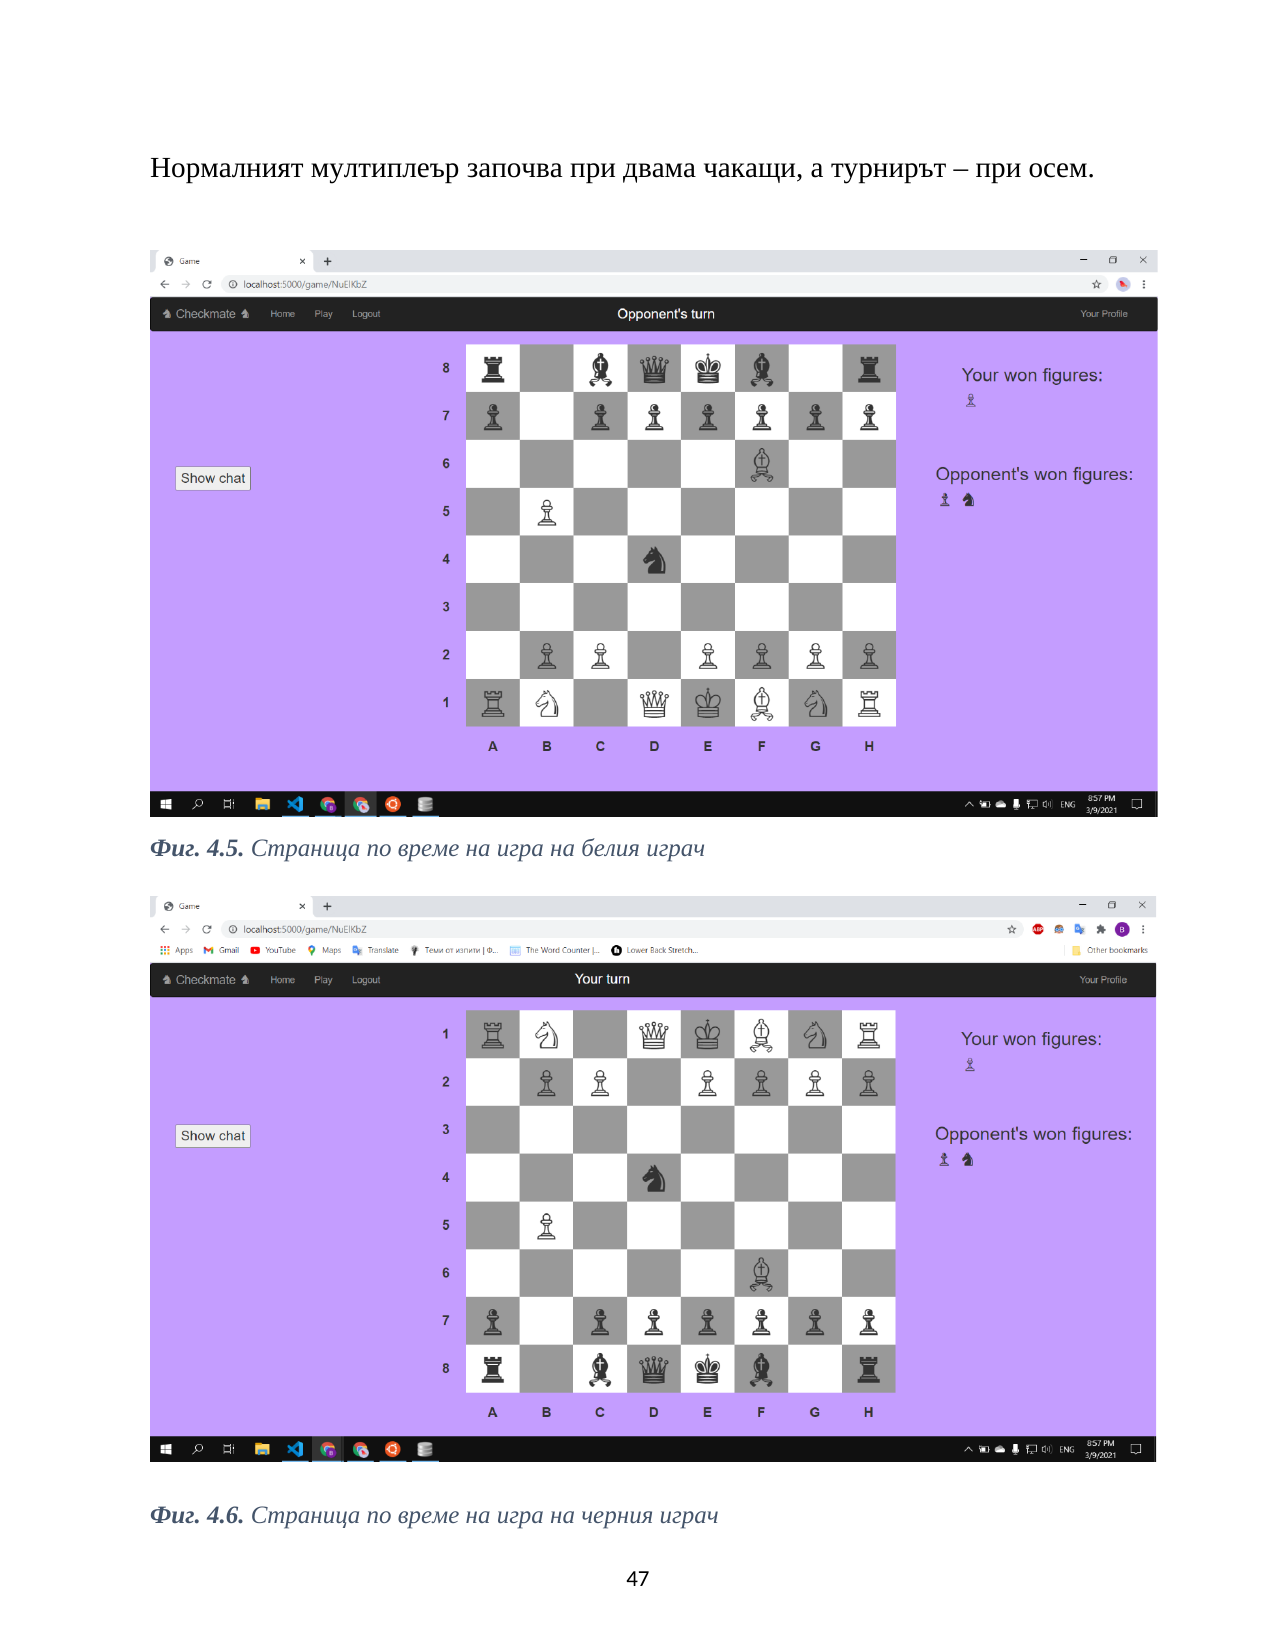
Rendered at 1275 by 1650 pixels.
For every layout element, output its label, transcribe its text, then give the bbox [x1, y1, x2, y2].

picture [150, 896, 1157, 1462]
text Нормалният мултиплеър започва при двама чакащи, а турнирът – при осем. [150, 150, 1125, 183]
picture [150, 250, 1158, 817]
